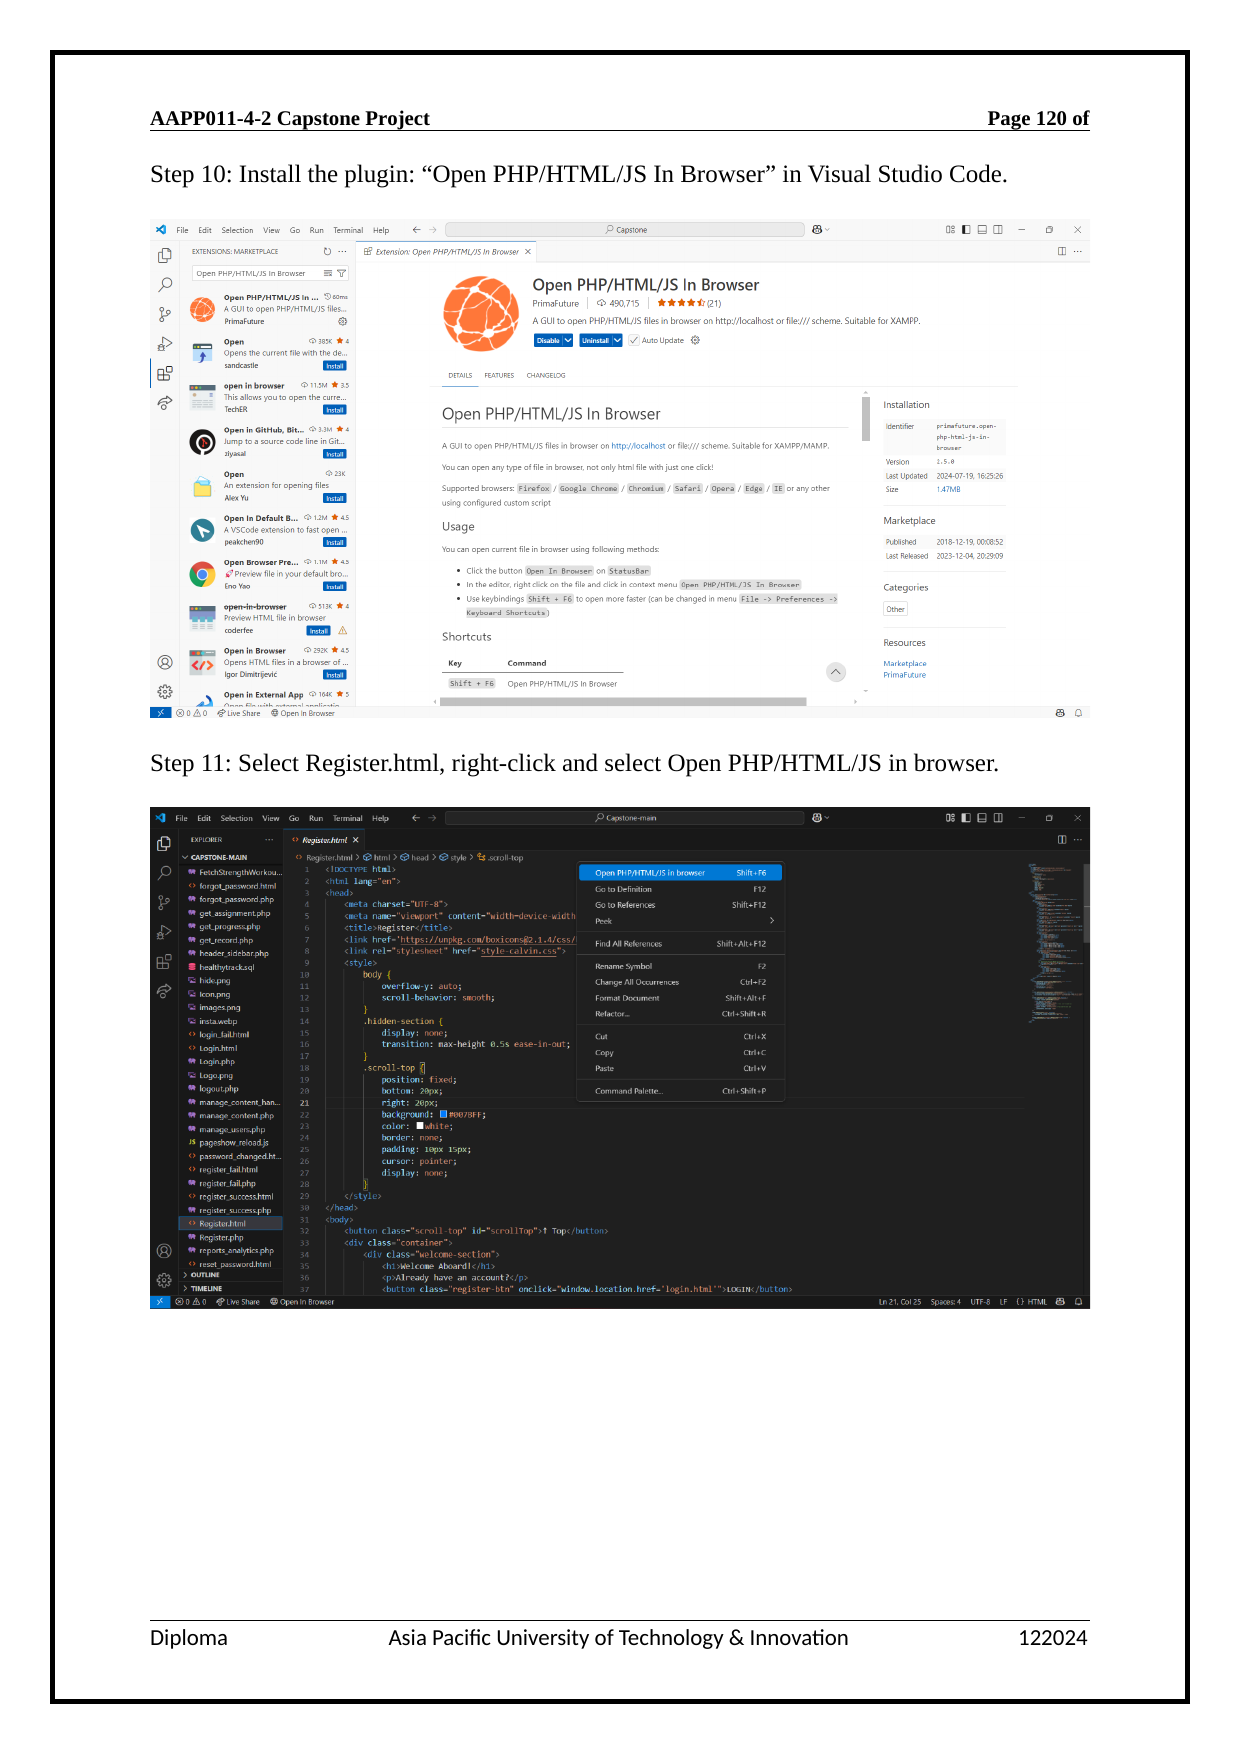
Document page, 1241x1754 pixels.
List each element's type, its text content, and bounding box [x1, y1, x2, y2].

picture [150, 219, 1091, 718]
text Step 10: Install the plugin: “Open PHP/HTML/JS In Browser” in Visual Studio Code. [150, 159, 1090, 188]
picture [150, 807, 1091, 1309]
text Step 11: Select Register.html, right-click and select Open PHP/HTML/JS in browser. [150, 748, 1090, 777]
